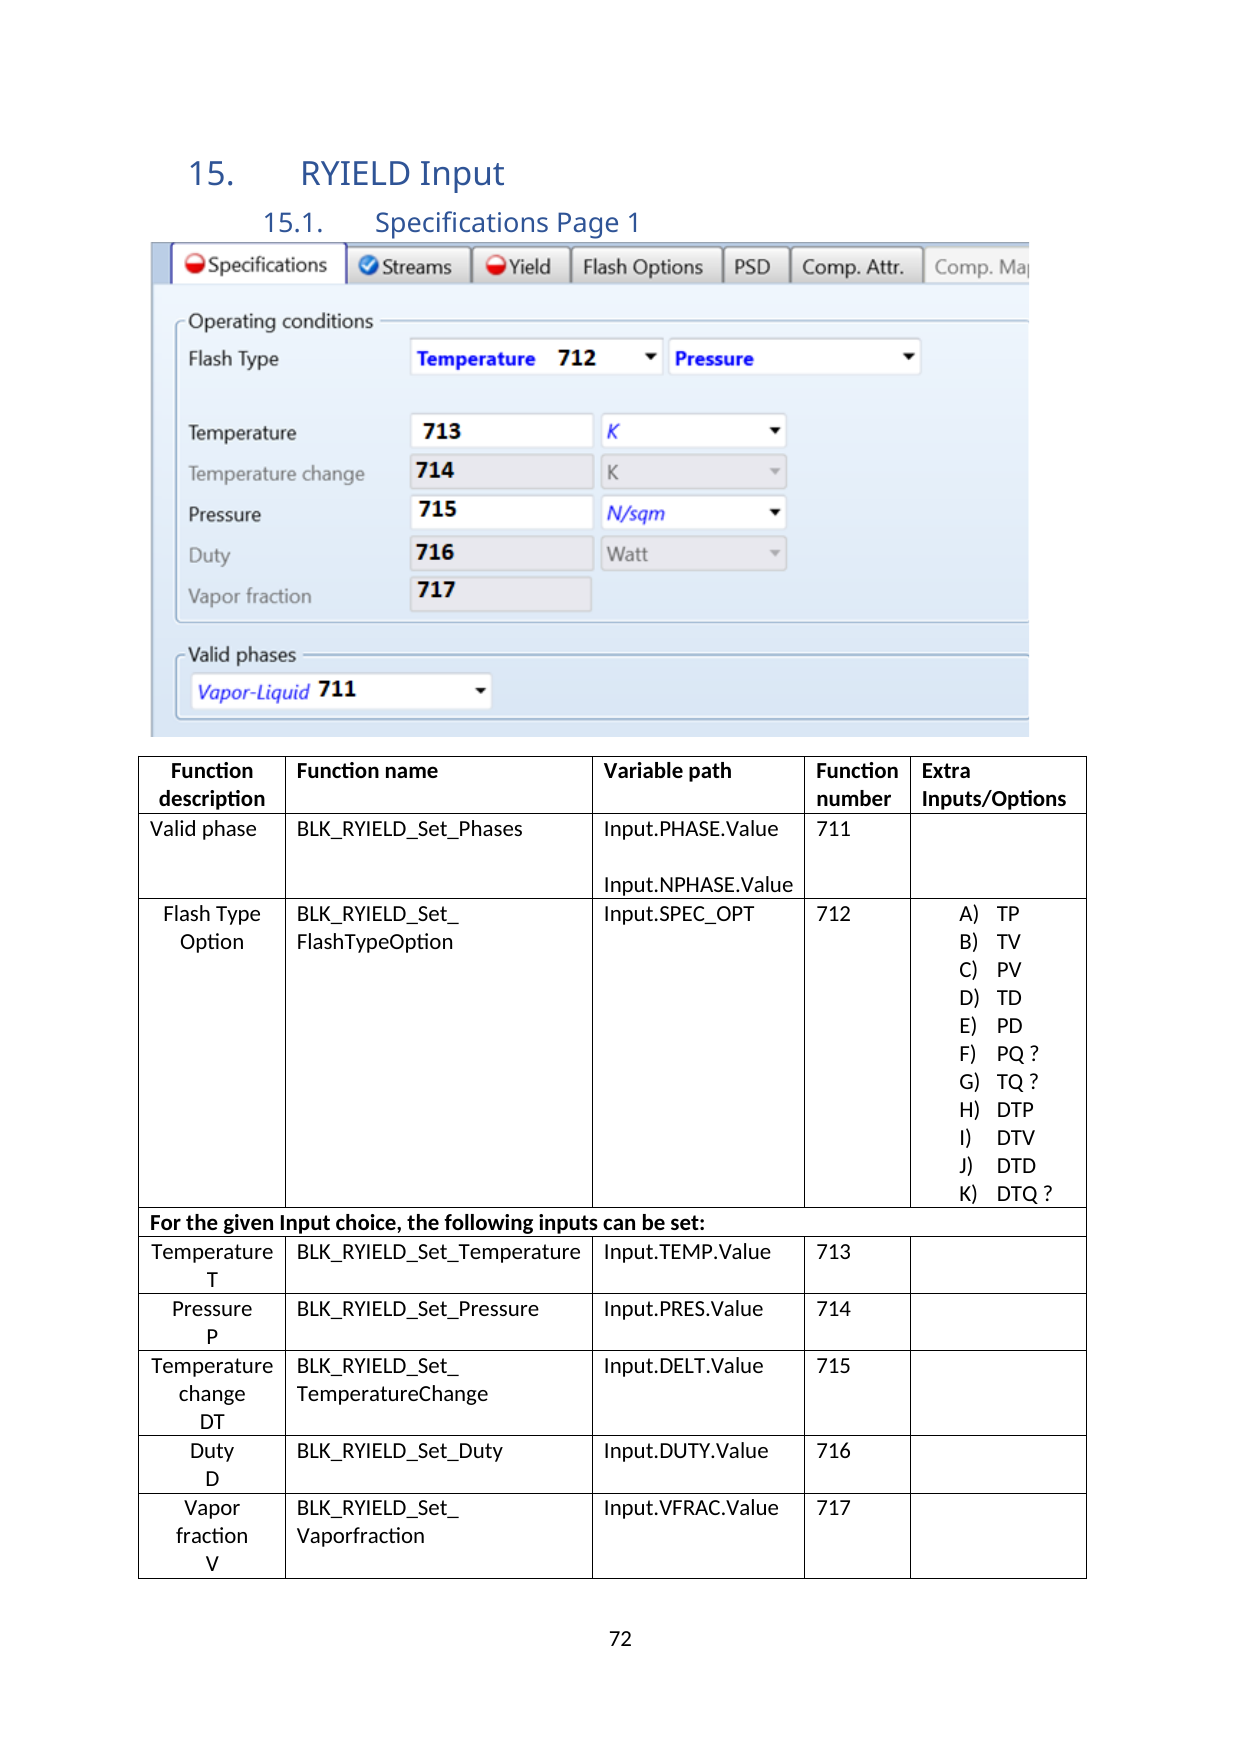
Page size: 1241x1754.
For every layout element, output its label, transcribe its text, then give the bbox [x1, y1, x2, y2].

table_cell 714 [805, 1294, 910, 1350]
table_cell BLK_RYIELD_Set_Phases [286, 814, 592, 898]
table_cell 713 [805, 1237, 910, 1293]
table_cell For the given Input choice, the following inputs can be set: [139, 1208, 1086, 1236]
table_cell Input.TEMP.Value [593, 1237, 804, 1293]
table_cell TP TV PV TD PD PQ ? TQ ? DTP DTV DTD DTQ ? [911, 899, 1086, 1207]
table_cell Input.VFRAC.Value [593, 1494, 804, 1577]
table_cell [911, 1436, 1086, 1492]
table_cell Input.DELT.Value [593, 1351, 804, 1435]
table_cell [911, 814, 1086, 898]
subtitle RYIELD Input [187, 150, 1090, 195]
table_cell Pressure P [139, 1294, 285, 1350]
table_cell BLK_RYIELD_Set_Temperature [286, 1237, 592, 1293]
table_cell 712 [805, 899, 910, 1207]
table_header Variable path [593, 757, 804, 813]
table_header Function number [805, 757, 910, 813]
subtitle Specifications Page 1 [262, 203, 1090, 240]
table_cell Temperature T [139, 1237, 285, 1293]
table_cell 716 [805, 1436, 910, 1492]
table_cell BLK_RYIELD_Set_ Vaporfraction [286, 1494, 592, 1577]
picture [150, 242, 1030, 737]
table_cell Input.PHASE.Value Input.NPHASE.Value [593, 814, 804, 898]
table_cell Input.PRES.Value [593, 1294, 804, 1350]
table_cell BLK_RYIELD_Set_ TemperatureChange [286, 1351, 592, 1435]
table_cell Duty D [139, 1436, 285, 1492]
table_cell [911, 1494, 1086, 1577]
table_cell Vapor fraction V [139, 1494, 285, 1577]
table_cell [911, 1351, 1086, 1435]
table_header Function name [286, 757, 592, 813]
table_header Extra Inputs/Options [911, 757, 1086, 813]
table_cell 717 [805, 1494, 910, 1577]
table_header Function description [139, 757, 285, 813]
table_cell [911, 1294, 1086, 1350]
table_cell Input.SPEC_OPT [593, 899, 804, 1207]
table_cell BLK_RYIELD_Set_Duty [286, 1436, 592, 1492]
table_cell 715 [805, 1351, 910, 1435]
table_cell [911, 1237, 1086, 1293]
table_cell Input.DUTY.Value [593, 1436, 804, 1492]
table_cell BLK_RYIELD_Set_ FlashTypeOption [286, 899, 592, 1207]
table_cell Valid phase [139, 814, 285, 898]
table_cell Temperature change DT [139, 1351, 285, 1435]
table_cell Flash Type Option [139, 899, 285, 1207]
table_cell 711 [805, 814, 910, 898]
table_cell BLK_RYIELD_Set_Pressure [286, 1294, 592, 1350]
